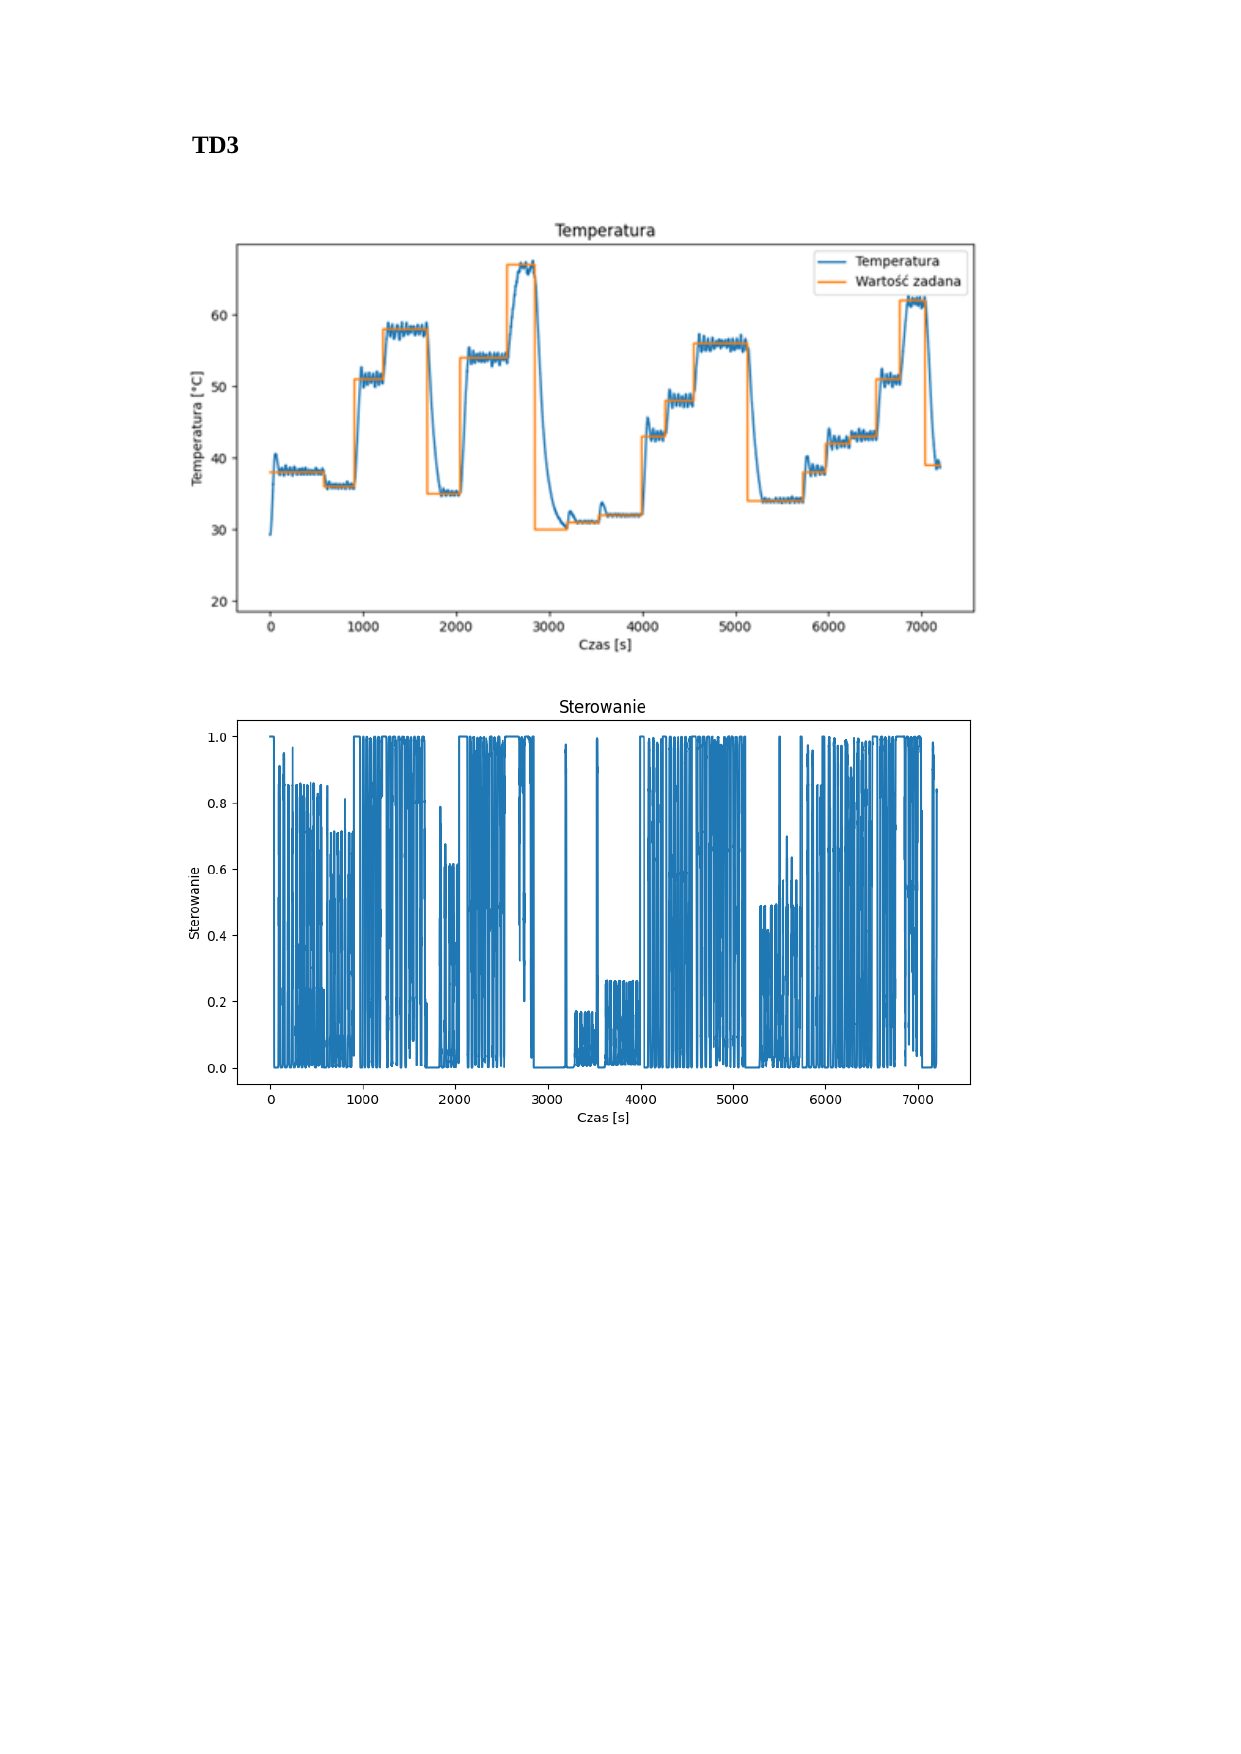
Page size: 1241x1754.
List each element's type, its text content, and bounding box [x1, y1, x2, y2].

picture [118, 188, 1069, 1136]
text TD3 [118, 131, 1063, 159]
